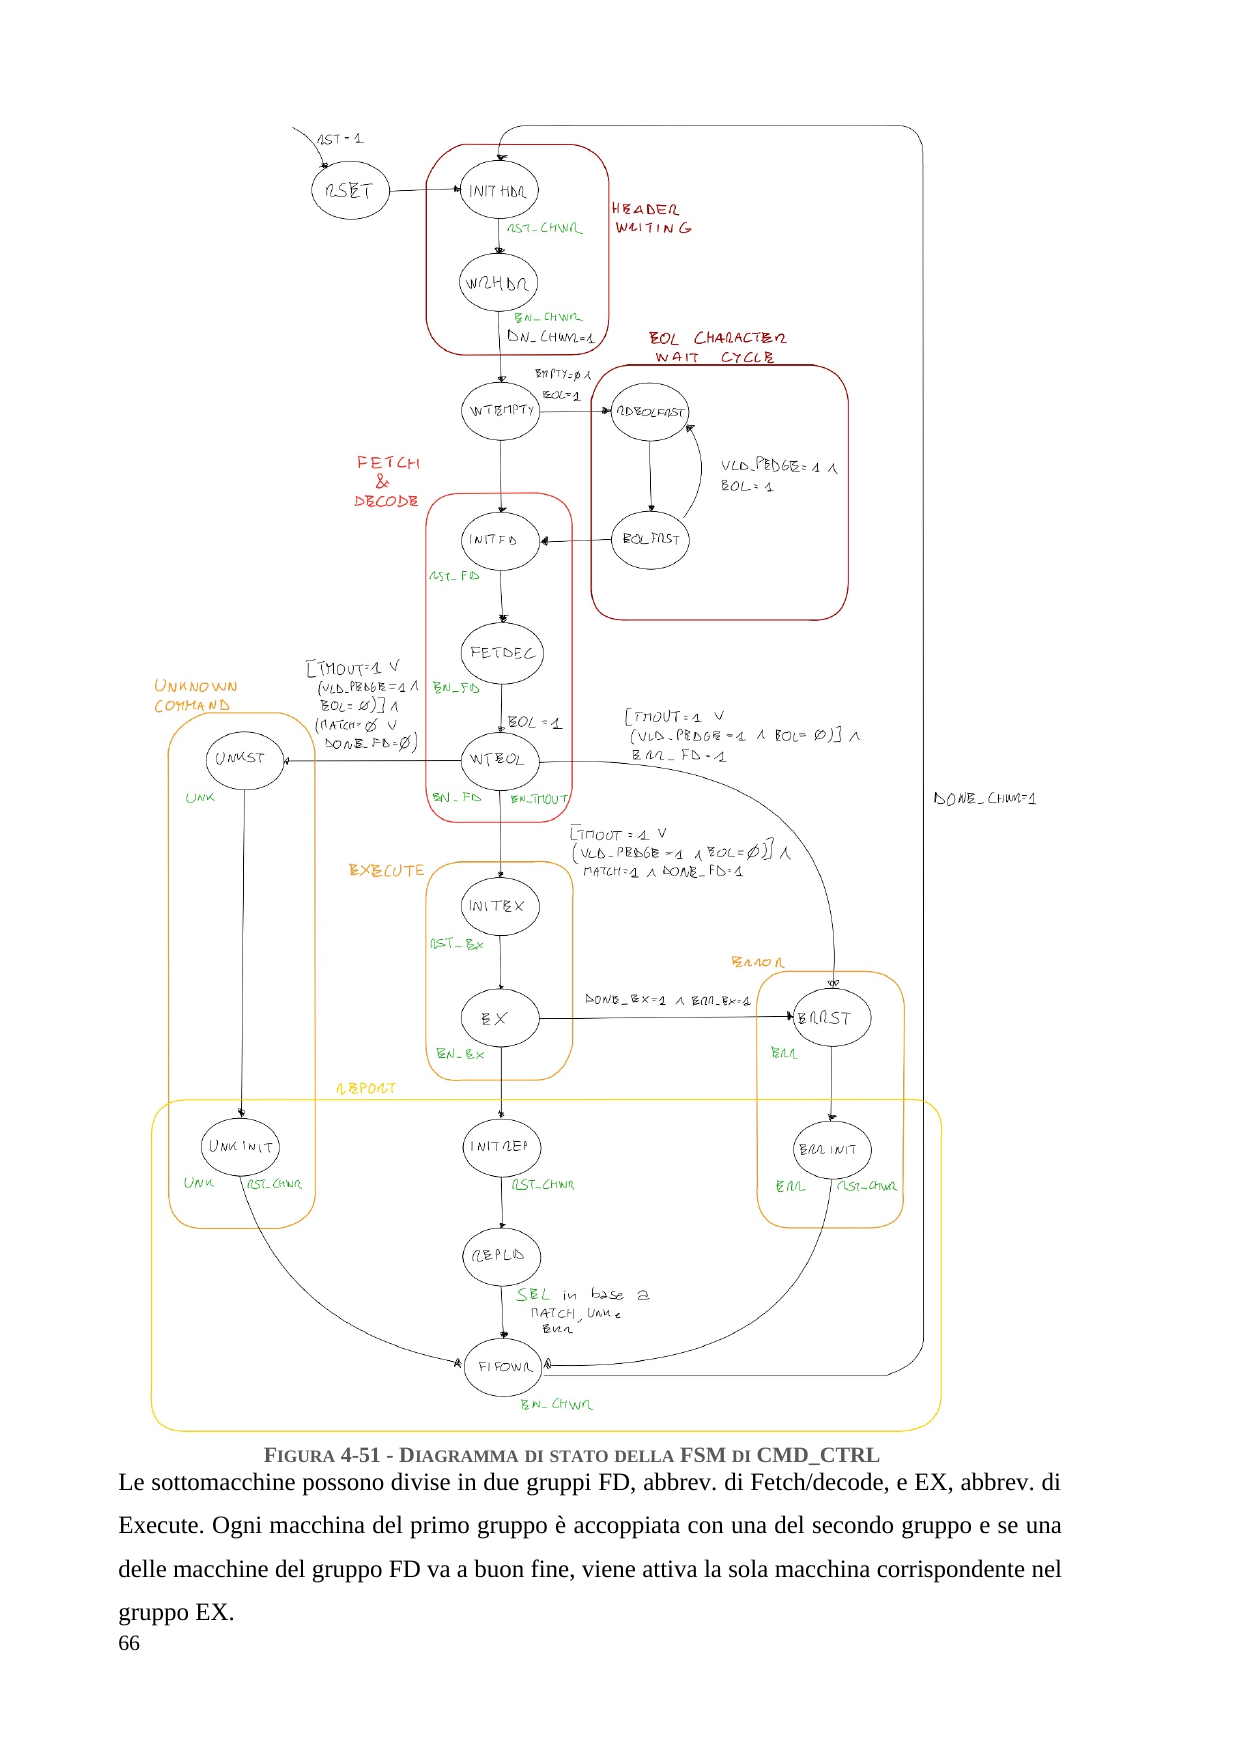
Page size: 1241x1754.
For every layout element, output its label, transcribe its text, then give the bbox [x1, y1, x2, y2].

text La macchina presenta una forma a FSMs annidate per cui la FSM del controllore gestisce più macchine che in vari stadi lavorano in parallelo per riconoscere ed eseguire i comandi. Il funzionamento del controllore può essere riassunto in tre fasi principali: fetch/decode – execute – report. Le sottomacchine possono divise in due gruppi FD, abbrev. di Fetch/decode, e EX, abbrev. di Execute. Ogni macchina del primo gruppo è accoppiata con una del secondo gruppo e se una delle macchine del gruppo FD va a buon fine, viene attiva la sola macchina corrispondente nel gruppo EX. [118, 1446, 1063, 1626]
picture [118, 108, 1064, 1446]
